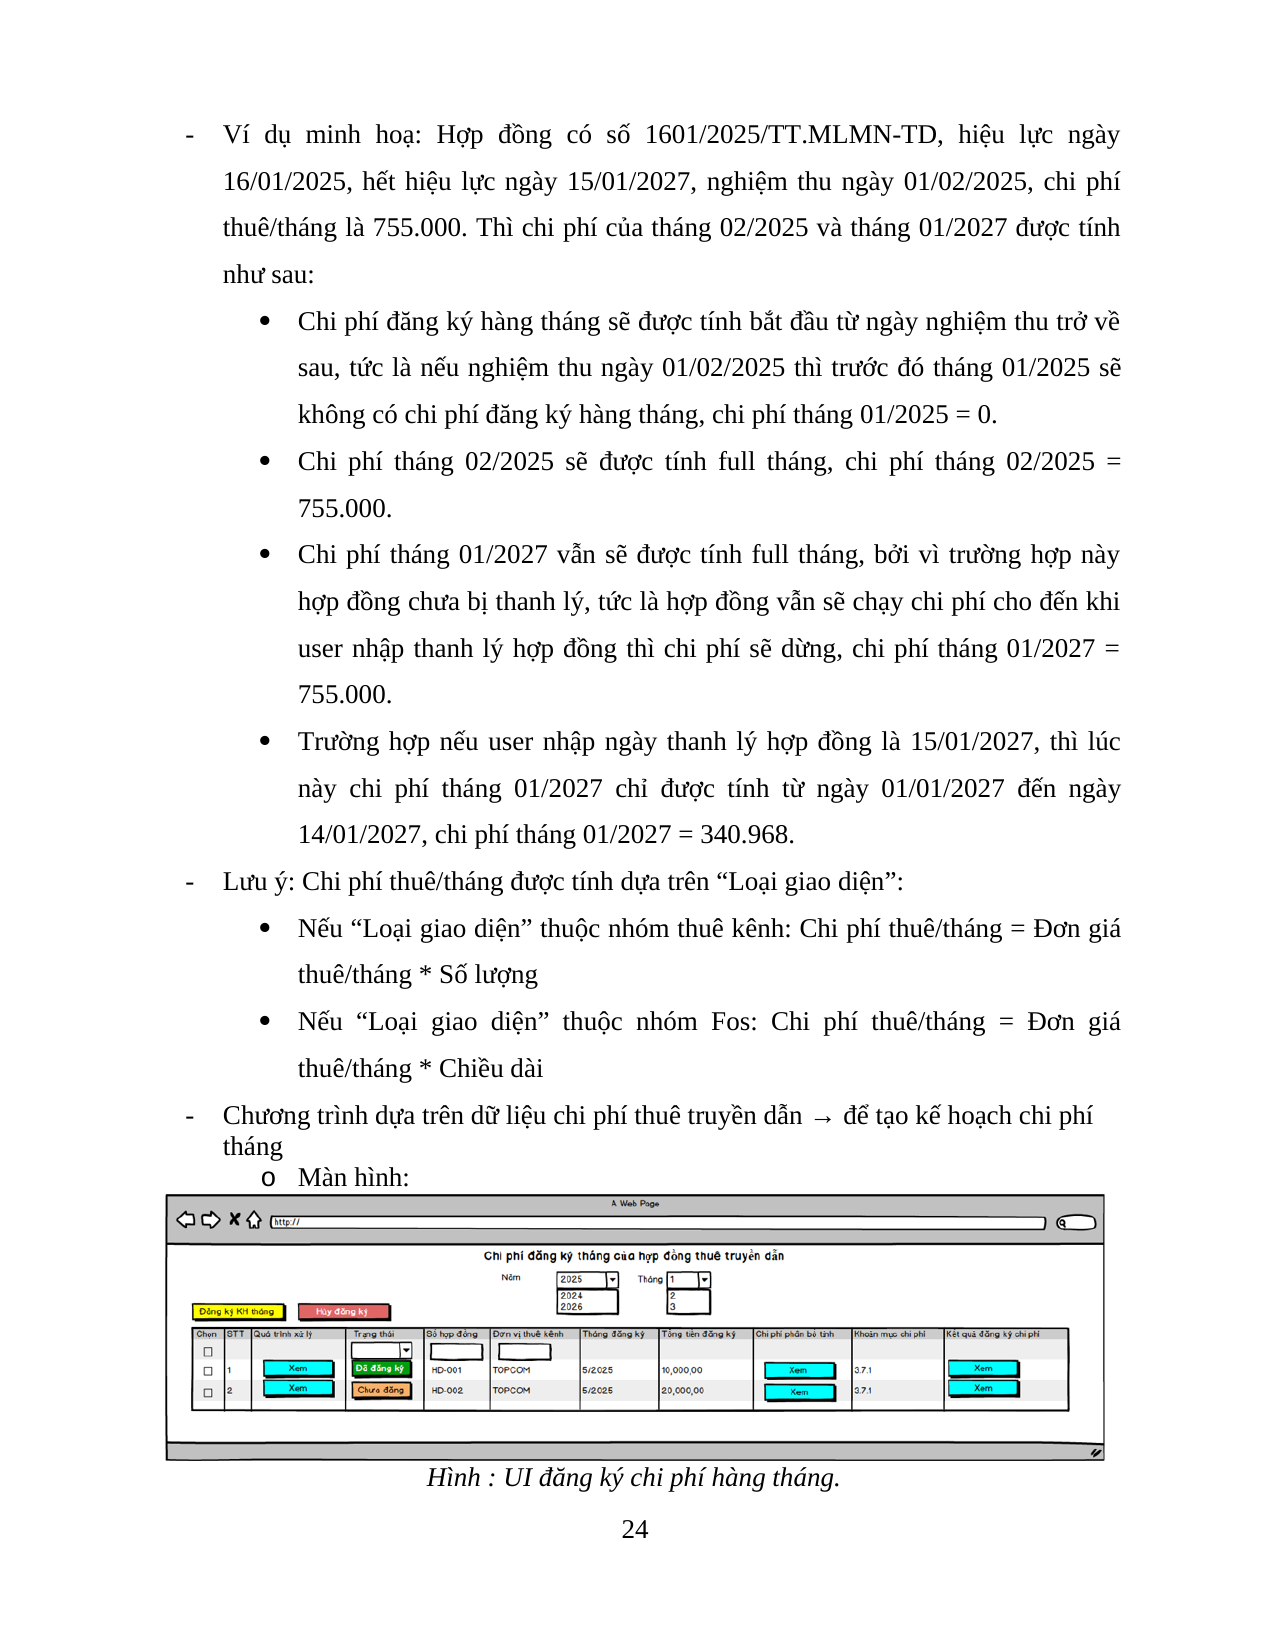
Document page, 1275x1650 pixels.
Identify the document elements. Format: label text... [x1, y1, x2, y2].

list Chương trình dựa trên dữ liệu chi phí thuê truyền dẫn → để tạo kế hoạch chi phí tháng [185, 1099, 1122, 1161]
list Nếu “Loại giao diện” thuộc nhóm thuê kênh: Chi phí thuê/tháng = Đơn giá thuê/tháng * Số lượng [260, 912, 1122, 990]
list Màn hình: [260, 1161, 1122, 1194]
list Trường hợp nếu user nhập ngày thanh lý hợp đồng là 15/01/2027, thì lúc này chi phí tháng 01/2027 chỉ được tính từ ngày 01/01/2027 đến ngày 14/01/2027, chi phí tháng 01/2027 = 340.968. [260, 725, 1122, 850]
list Chi phí tháng 02/2025 sẽ được tính full tháng, chi phí tháng 02/2025 = 755.000. [260, 445, 1122, 523]
list Chi phí tháng 01/2027 vẫn sẽ được tính full tháng, bởi vì trường hợp này hợp đồng chưa bị thanh lý, tức là hợp đồng vẫn sẽ chạy chi phí cho đến khi user nhập thanh lý hợp đồng thì chi phí sẽ dừng, chi phí tháng 01/2027 = 755.000. [260, 538, 1122, 709]
list Lưu ý: Chi phí thuê/tháng được tính dựa trên “Loại giao diện”: [185, 865, 1122, 896]
text Hình : UI đăng ký chi phí hàng tháng. [148, 1461, 1122, 1492]
picture [165, 1194, 1105, 1461]
list Chi phí đăng ký hàng tháng sẽ được tính bắt đầu từ ngày nghiệm thu trở về sau, tức là nếu nghiệm thu ngày 01/02/2025 thì trước đó tháng 01/2025 sẽ không có chi phí đăng ký hàng tháng, chi phí tháng 01/2025 = 0. [260, 305, 1122, 429]
list Nếu “Loại giao diện” thuộc nhóm Fos: Chi phí thuê/tháng = Đơn giá thuê/tháng * Chiều dài [260, 1005, 1122, 1083]
list Ví dụ minh hoạ: Hợp đồng có số 1601/2025/TT.MLMN-TD, hiệu lực ngày 16/01/2025, hết hiệu lực ngày 15/01/2027, nghiệm thu ngày 01/02/2025, chi phí thuê/tháng là 755.000. Thì chi phí của tháng 02/2025 và tháng 01/2027 được tính như sau: [185, 118, 1122, 289]
